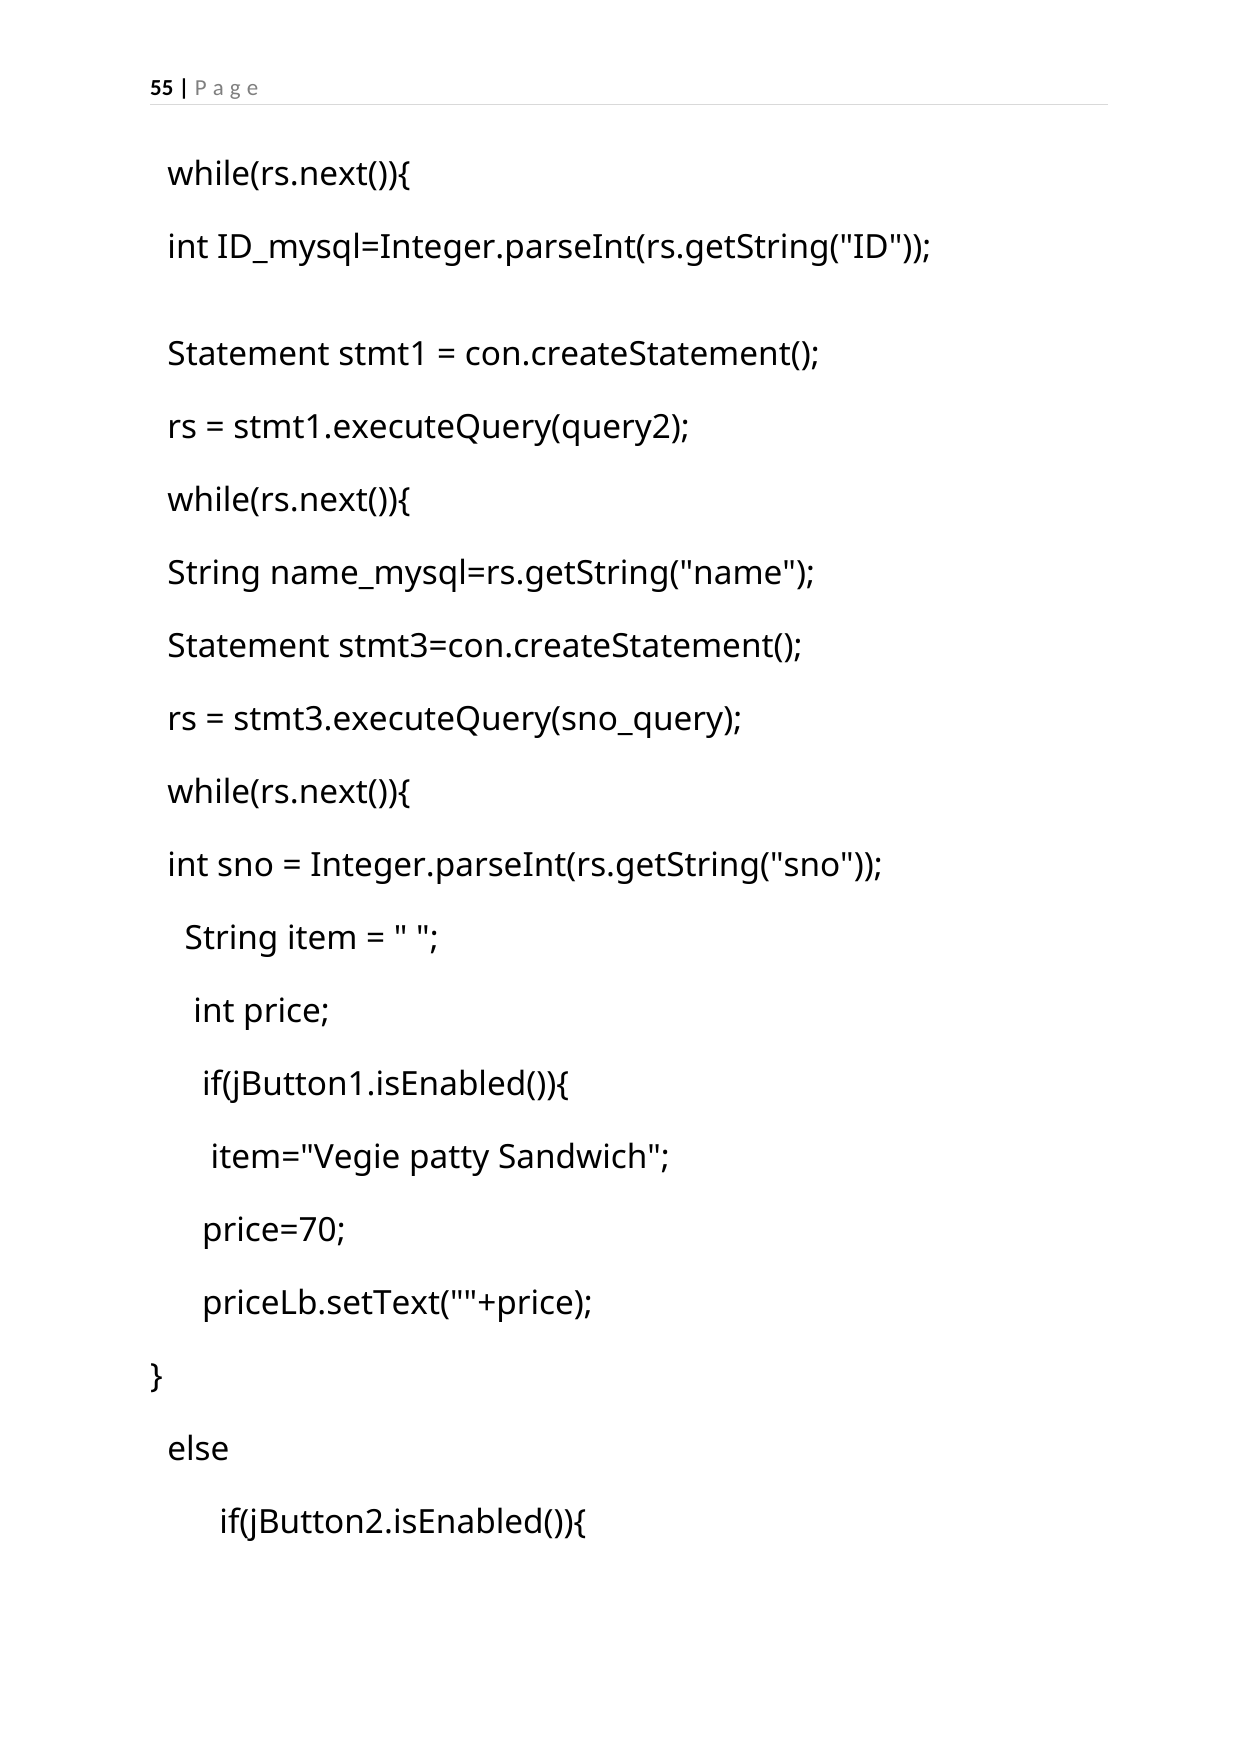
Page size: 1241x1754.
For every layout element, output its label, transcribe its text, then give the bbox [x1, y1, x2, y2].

text item="Vegie patty Sandwich"; [150, 1133, 1108, 1178]
text String name_mysql=rs.getString("name"); [150, 549, 1108, 594]
text priceLb.setText(""+price); [150, 1279, 1108, 1324]
text Statement stmt1 = con.createStatement(); [150, 330, 1108, 375]
text String item = " "; [150, 914, 1108, 959]
text else [150, 1425, 1108, 1471]
text } [150, 1352, 1108, 1398]
text rs = stmt1.executeQuery(query2); [150, 403, 1108, 448]
text while(rs.next()){ [150, 768, 1108, 813]
text while(rs.next()){ [150, 150, 1108, 195]
text rs = stmt3.executeQuery(sno_query); [150, 695, 1108, 740]
text if(jButton1.isEnabled()){ [150, 1060, 1108, 1106]
text int ID_mysql=Integer.parseInt(rs.getString("ID")); [150, 223, 1108, 268]
text if(jButton2.isEnabled()){ [150, 1498, 1108, 1544]
text price=70; [150, 1206, 1108, 1252]
text int sno = Integer.parseInt(rs.getString("sno")); [150, 841, 1108, 886]
text while(rs.next()){ [150, 476, 1108, 521]
text Statement stmt3=con.createStatement(); [150, 622, 1108, 667]
text int price; [150, 987, 1108, 1032]
